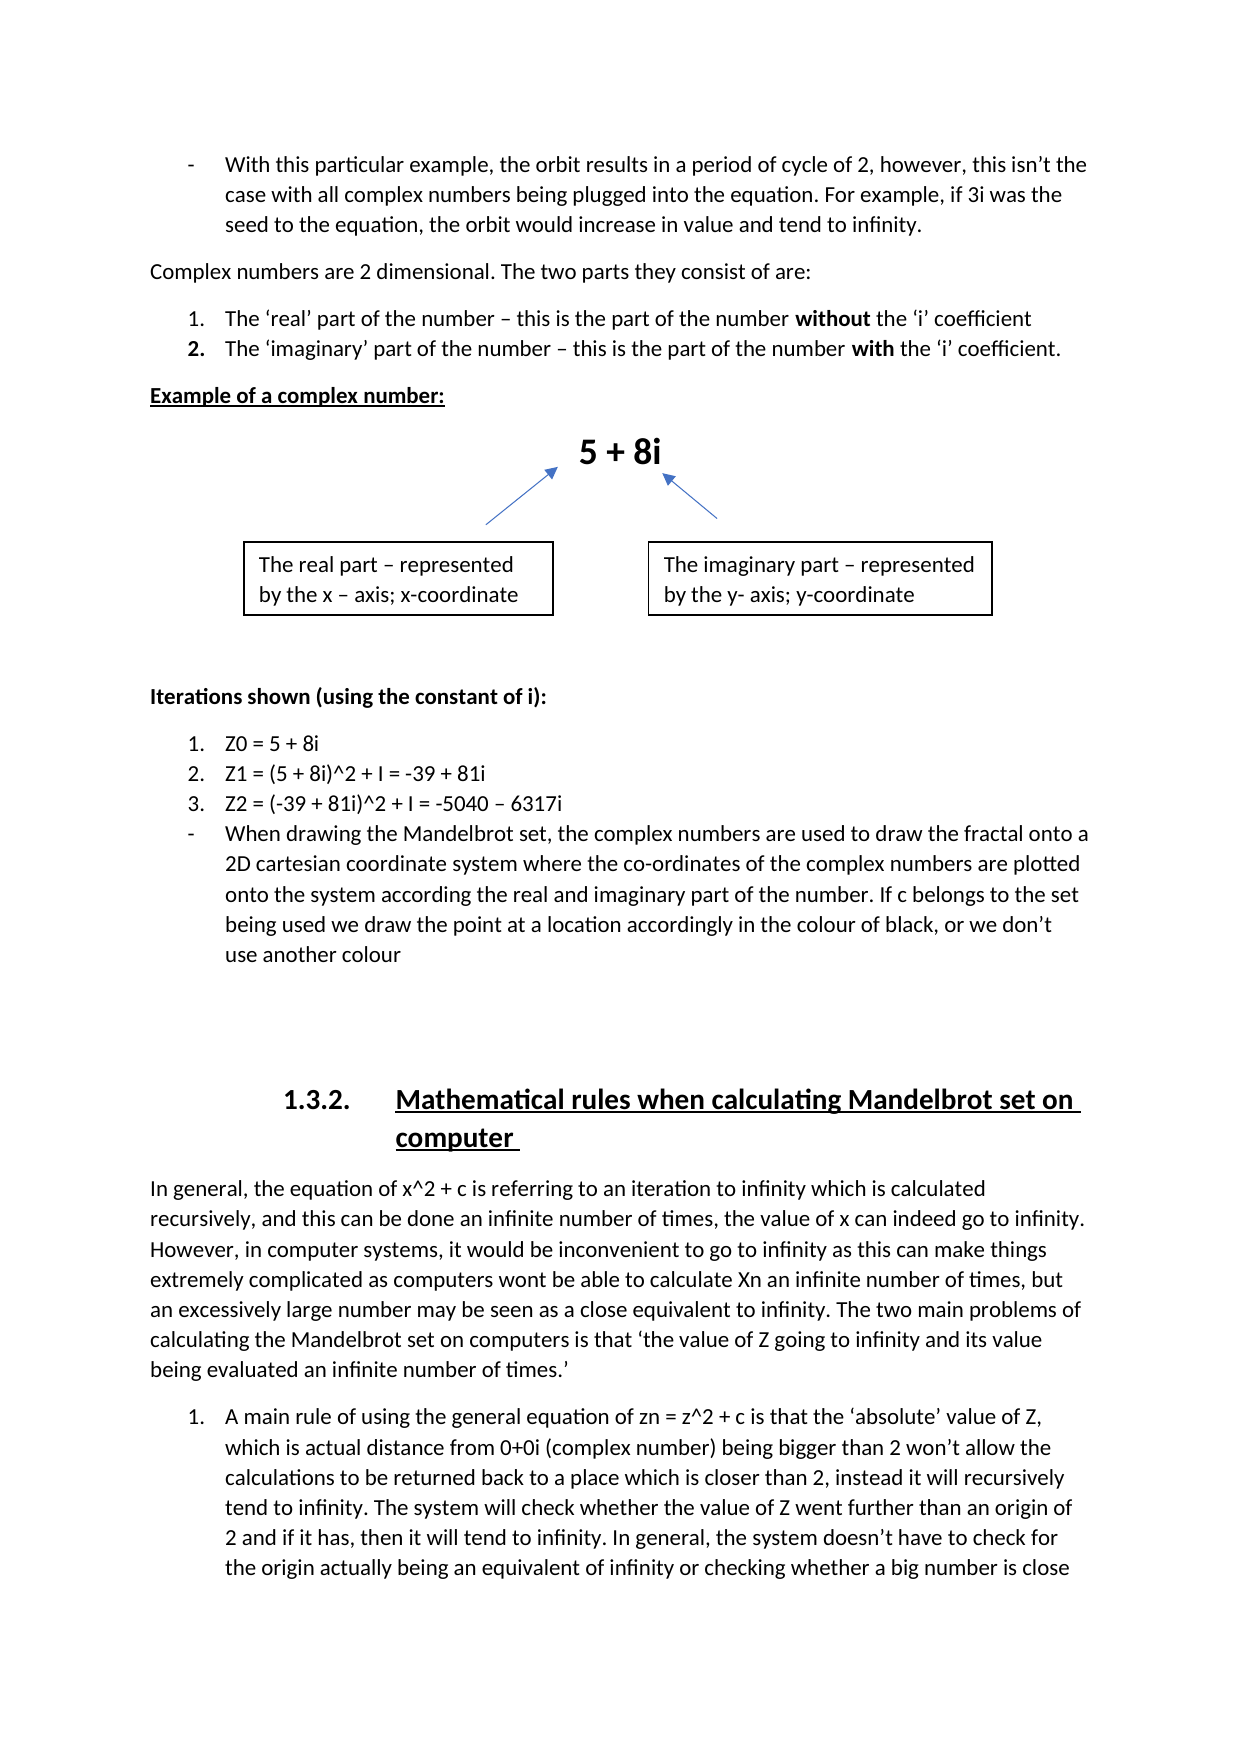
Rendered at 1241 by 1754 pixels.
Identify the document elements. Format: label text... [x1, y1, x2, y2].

text Complex numbers are 2 dimensional. The two parts they consist of are: [150, 257, 1090, 285]
text 5 + 8i [150, 428, 1090, 474]
list When drawing the Mandelbrot set, the complex numbers are used to draw the fractal onto a 2D cartesian coordinate system where the co-ordinates of the complex numbers are plotted onto the system according the real and imaginary part of the number. If c belongs to the set being used we draw the point at a location accordingly in the colour of black, or we don’t use another colour [187, 819, 1090, 968]
list The ‘real’ part of the number – this is the part of the number without the ‘i’ coefficient [187, 304, 1090, 332]
list Z1 = (5 + 8i)^2 + I = -39 + 81i [187, 759, 1090, 787]
list The ‘imaginary’ part of the number – this is the part of the number with the ‘i’ coefficient. [187, 334, 1090, 362]
list Z0 = 5 + 8i [187, 729, 1090, 757]
text In general, the equation of x^2 + c is referring to an iteration to infinity which is calculated recursively, and this can be done an infinite number of times, the value of x can indeed go to infinity. However, in computer systems, it would be inconvenient to go to infinity as this can make things extremely complicated as computers wont be able to calculate Xn an infinite number of times, but an excessively large number may be seen as a close equivalent to infinity. The two main problems of calculating the Mandelbrot set on computers is that ‘the value of Z going to infinity and its value being evaluated an infinite number of times.’ [150, 1174, 1090, 1383]
list With this particular example, the orbit results in a period of cycle of 2, however, this isn’t the case with all complex numbers being plugged into the equation. For example, if 3i was the seed to the equation, the orbit would increase in value and tend to infinity. [187, 150, 1090, 238]
list Z2 = (-39 + 81i)^2 + I = -5040 – 6317i [187, 789, 1090, 817]
text Iterations shown (using the constant of i): [150, 682, 1090, 710]
list Mathematical rules when calculating Mandelbrot set on computer [283, 1081, 1090, 1155]
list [187, 1402, 1090, 1581]
text Example of a complex number: [150, 381, 1090, 409]
